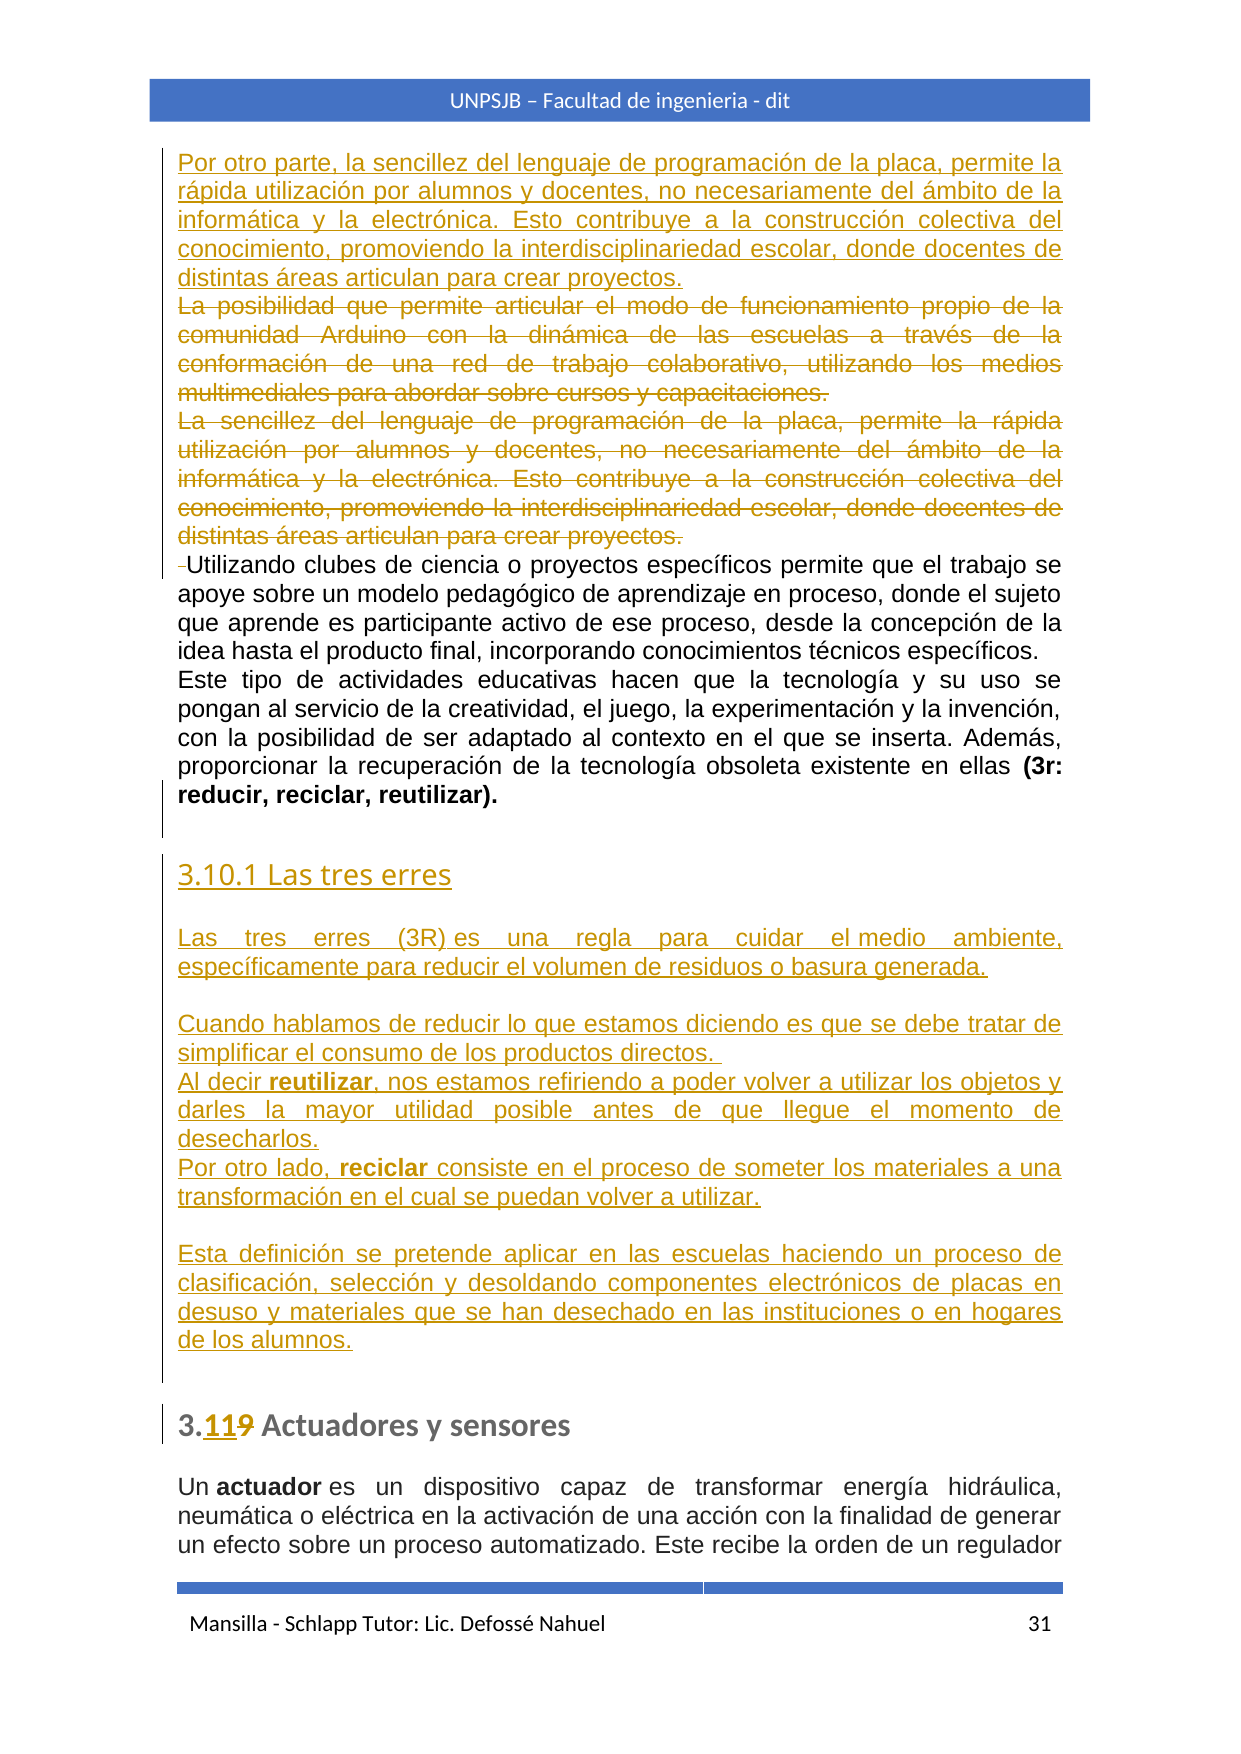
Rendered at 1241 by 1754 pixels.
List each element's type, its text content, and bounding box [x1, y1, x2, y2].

subtitle 3. Actuadores y sensores [177, 1403, 1063, 1444]
text Este tipo de actividades educativas hacen que la tecnología y su uso se pongan al servicio de la creatividad, el juego, la experimentación y la invención, con la posibilidad de ser adaptado al contexto en el que se inserta. Además, proporcionar la recuperación de la tecnología obsoleta existente en ellas (3r: reducir, reciclar, reutilizar). [177, 665, 1063, 809]
text Utilizando clubes de ciencia o proyectos específicos permite que el trabajo se apoye sobre un modelo pedagógico de aprendizaje en proceso, donde el sujeto que aprende es participante activo de ese proceso, desde la concepción de la idea hasta el producto final, incorporando conocimientos técnicos específicos. [177, 550, 1063, 665]
